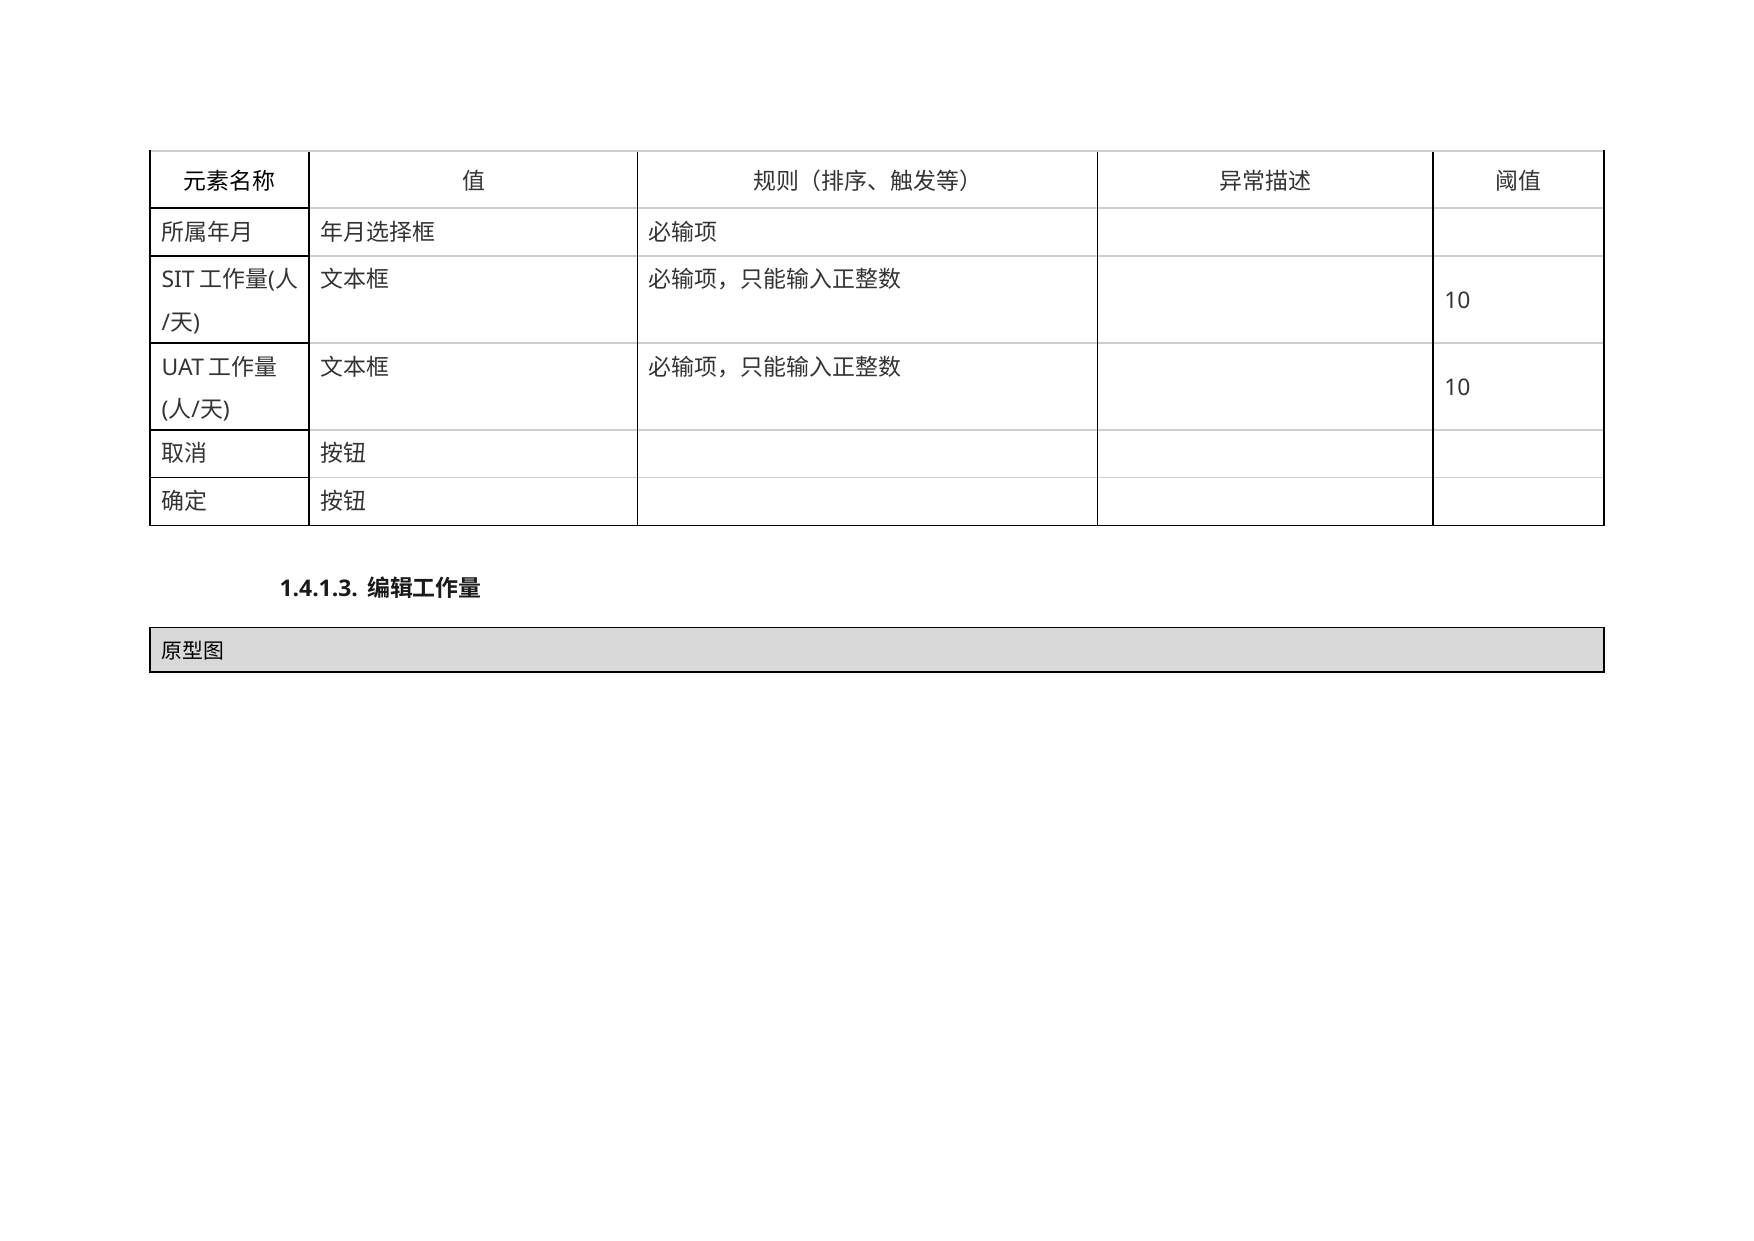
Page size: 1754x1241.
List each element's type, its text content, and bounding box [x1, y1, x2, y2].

table_cell 按钮 [310, 431, 637, 477]
table_cell [1434, 431, 1603, 477]
table_cell [1434, 478, 1603, 525]
table_cell [1098, 257, 1432, 342]
table_cell [1434, 209, 1603, 255]
table_cell [638, 431, 1097, 477]
table_cell 取消 [151, 431, 308, 477]
table_cell 元素名称 [151, 152, 308, 207]
table_cell 确定 [151, 478, 308, 525]
table_cell [1098, 478, 1432, 525]
table_cell 文本框 [310, 257, 637, 342]
table_cell 规则（排序、触发等） [638, 152, 1097, 207]
table_cell 10 [1434, 257, 1603, 342]
subtitle 编辑工作量 [279, 570, 1612, 603]
table_cell 必输项 [638, 209, 1097, 255]
table_cell 值 [310, 152, 637, 207]
table_cell [1098, 344, 1432, 429]
table_cell SIT工作量(人/天) [151, 257, 308, 342]
table_cell [1098, 431, 1432, 477]
table_cell [1098, 209, 1432, 255]
table_header 原型图 [151, 628, 1603, 671]
table_cell 必输项，只能输入正整数 [638, 344, 1097, 429]
table_cell 年月选择框 [310, 209, 637, 255]
table_cell 按钮 [310, 478, 637, 525]
table_cell 必输项，只能输入正整数 [638, 257, 1097, 342]
table_cell 异常描述 [1098, 152, 1432, 207]
table_cell [638, 478, 1097, 525]
table_cell 10 [1434, 344, 1603, 429]
table_cell 文本框 [310, 344, 637, 429]
table_cell 阈值 [1434, 152, 1603, 207]
table_cell 所属年月 [151, 209, 308, 255]
table_cell UAT工作量(人/天) [151, 344, 308, 429]
